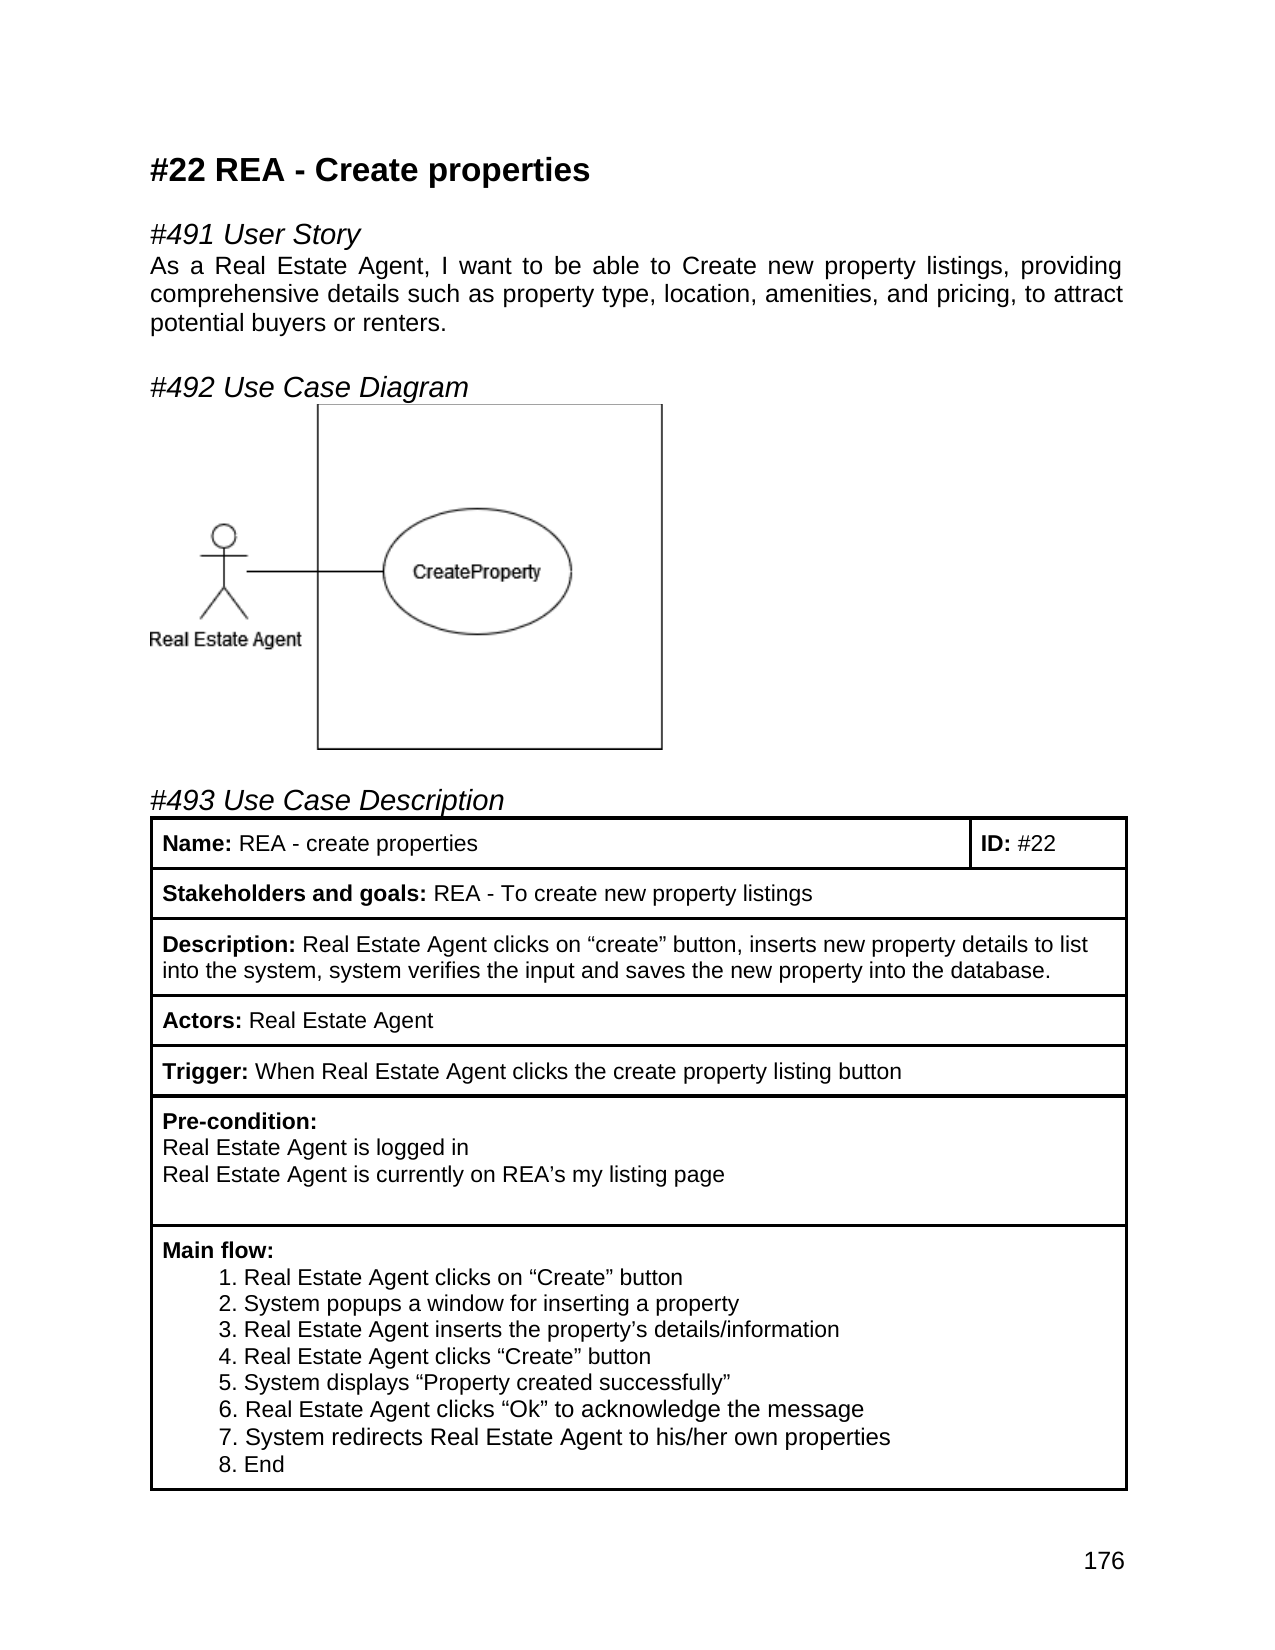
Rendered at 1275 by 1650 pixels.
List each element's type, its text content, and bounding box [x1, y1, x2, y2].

text As a Real Estate Agent, I want to be able to Create new property listings, providing comprehensive details such as property type, location, amenities, and pricing, to attract potential buyers or renters. [150, 251, 1125, 337]
text #493 Use Case Description [150, 783, 1125, 816]
subtitle #22 REA - Create properties [150, 150, 1125, 188]
table_cell Description: Real Estate Agent clicks on “create” button, inserts new property details to list into the system, system verifies the input and saves the new property into the database. [153, 920, 1125, 994]
table_cell Trigger: When Real Estate Agent clicks the create property listing button [153, 1047, 1125, 1094]
table_header ID: #22 [972, 820, 1125, 867]
text #491 User Story [150, 217, 1125, 251]
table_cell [153, 1227, 1125, 1487]
picture [150, 404, 663, 750]
text #492 Use Case Diagram [150, 371, 1125, 404]
table_cell Pre-condition: Real Estate Agent is logged in Real Estate Agent is currently on REA’s my listing page [153, 1098, 1125, 1224]
table_cell Stakeholders and goals: REA - To create new property listings [153, 870, 1125, 917]
table_header Name: REA - create properties [153, 820, 969, 867]
table_cell Actors: Real Estate Agent [153, 997, 1125, 1044]
